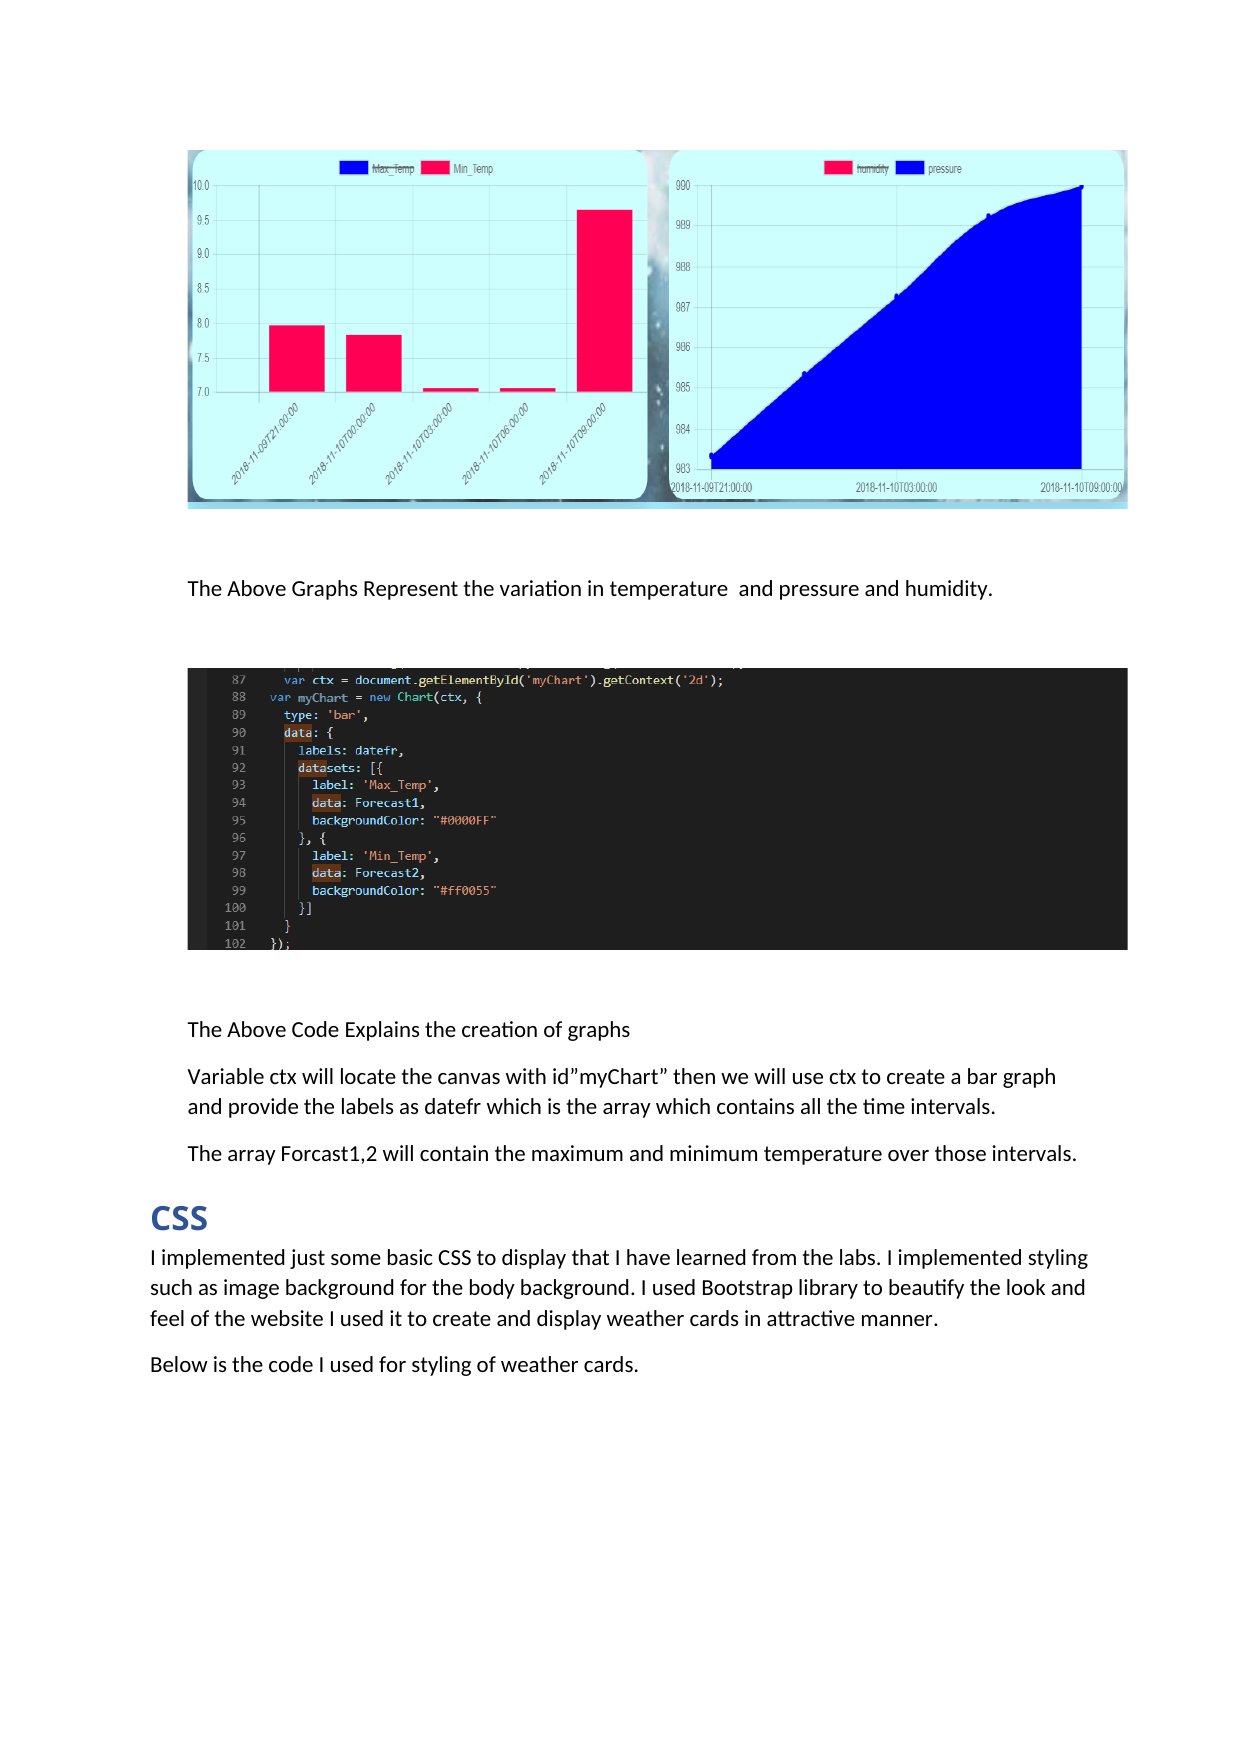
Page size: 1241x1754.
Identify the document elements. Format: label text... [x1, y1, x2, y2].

subtitle CSS [150, 1194, 1090, 1240]
text I implemented just some basic CSS to display that I have learned from the labs. I implemented styling such as image background for the body background. I used Bootstrap library to beautify the look and feel of the website I used it to create and display weather cards in attractive manner. [150, 1243, 1090, 1332]
text The array Forcast1,2 will contain the maximum and minimum temperature over those intervals. [187, 1139, 1090, 1167]
text Variable ctx will locate the canvas with id”myChart” then we will use ctx to create a bar graph and provide the labels as datefr which is the array which contains all the time intervals. [187, 1062, 1090, 1120]
text The Above Graphs Represent the variation in temperature and pressure and humidity. [187, 574, 1090, 602]
picture [187, 150, 1128, 509]
picture [187, 668, 1128, 950]
text The Above Code Explains the creation of graphs [187, 1015, 1090, 1043]
text Below is the code I used for styling of weather cards. [150, 1351, 1090, 1379]
